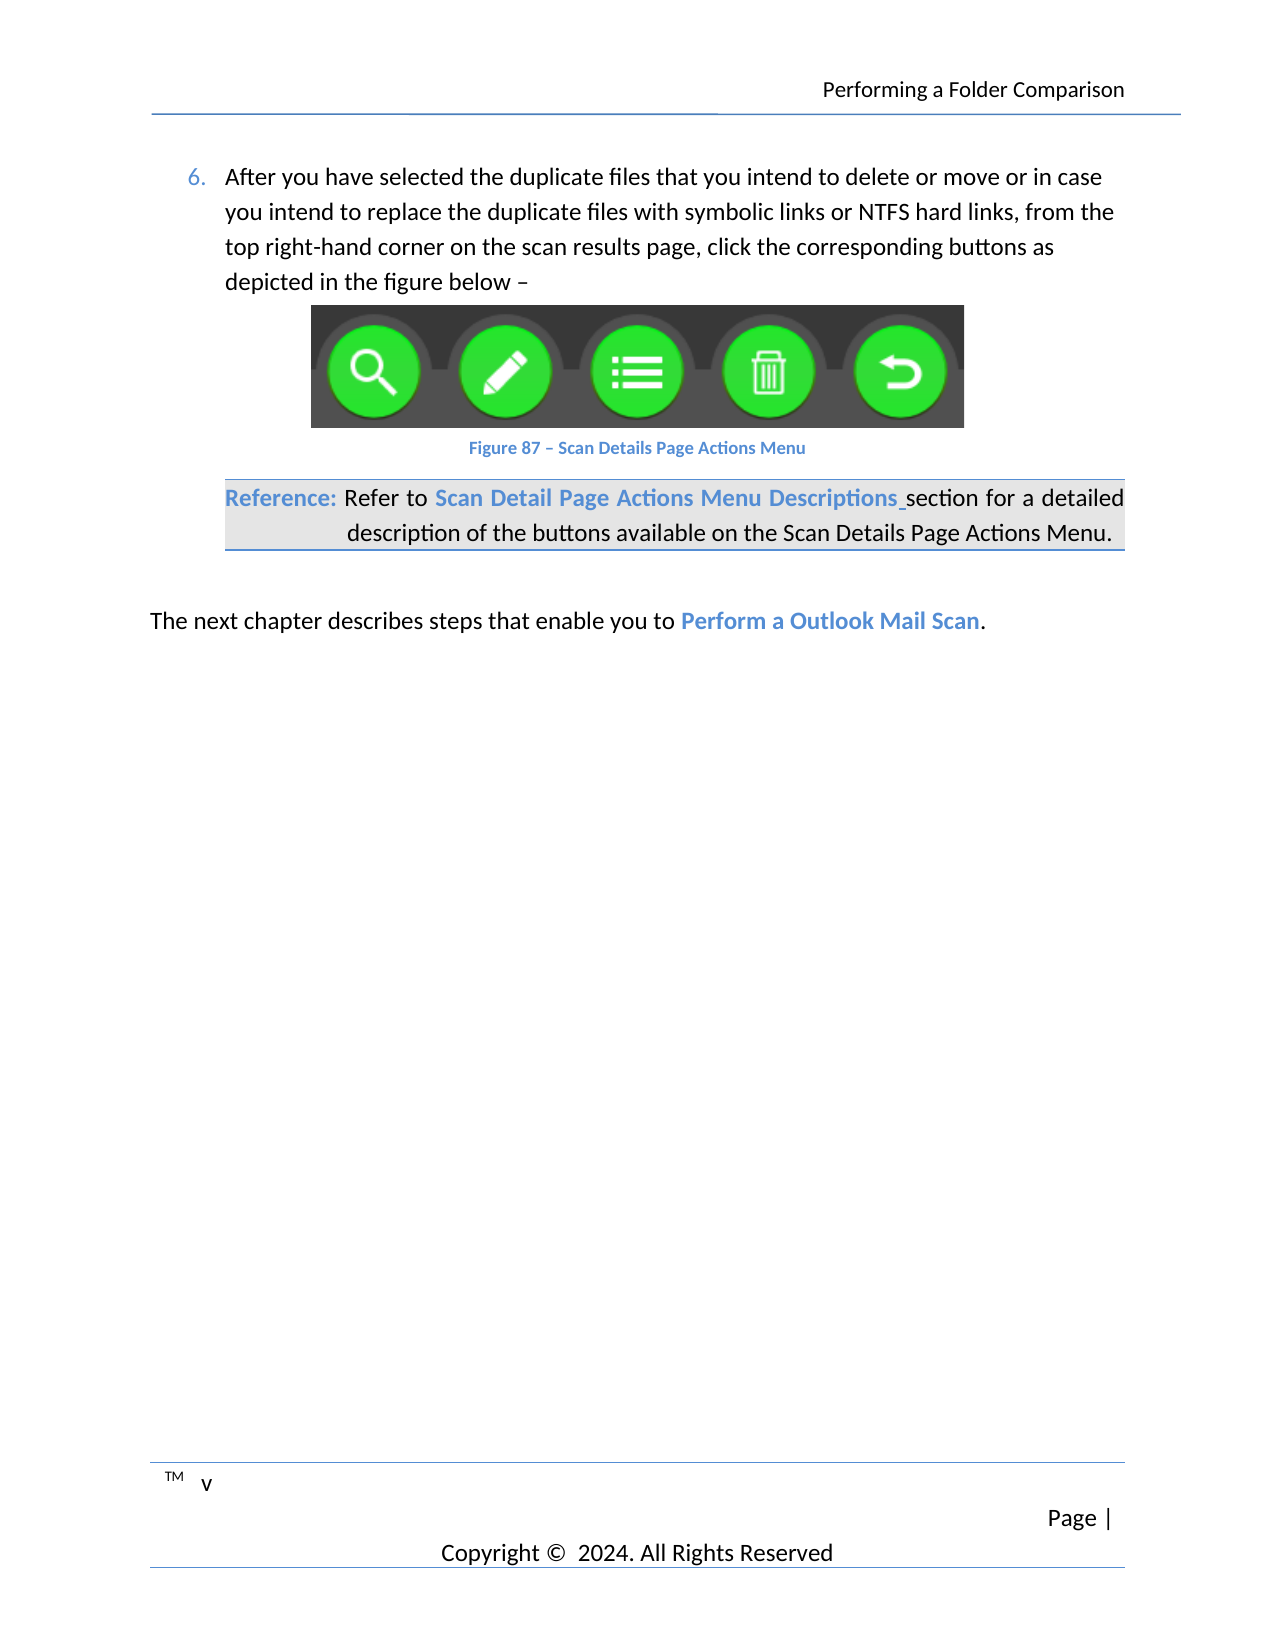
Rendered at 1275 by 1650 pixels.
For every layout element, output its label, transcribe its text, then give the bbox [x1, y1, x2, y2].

picture [311, 305, 965, 428]
list After you have selected the duplicate files that you intend to delete or move or in case you intend to replace the duplicate files with symbolic links or NTFS hard links, from the top right-hand corner on the scan results page, click the corresponding buttons as depicted in the figure below – [187, 161, 1125, 297]
text The next chapter describes steps that enable you to Perform a Outlook Mail Scan. [150, 605, 1125, 636]
text Reference: Refer to Scan Detail Page Actions Menu Descriptions section for a detailed description of the buttons available on the Scan Details Page Actions Menu. [225, 480, 1125, 549]
